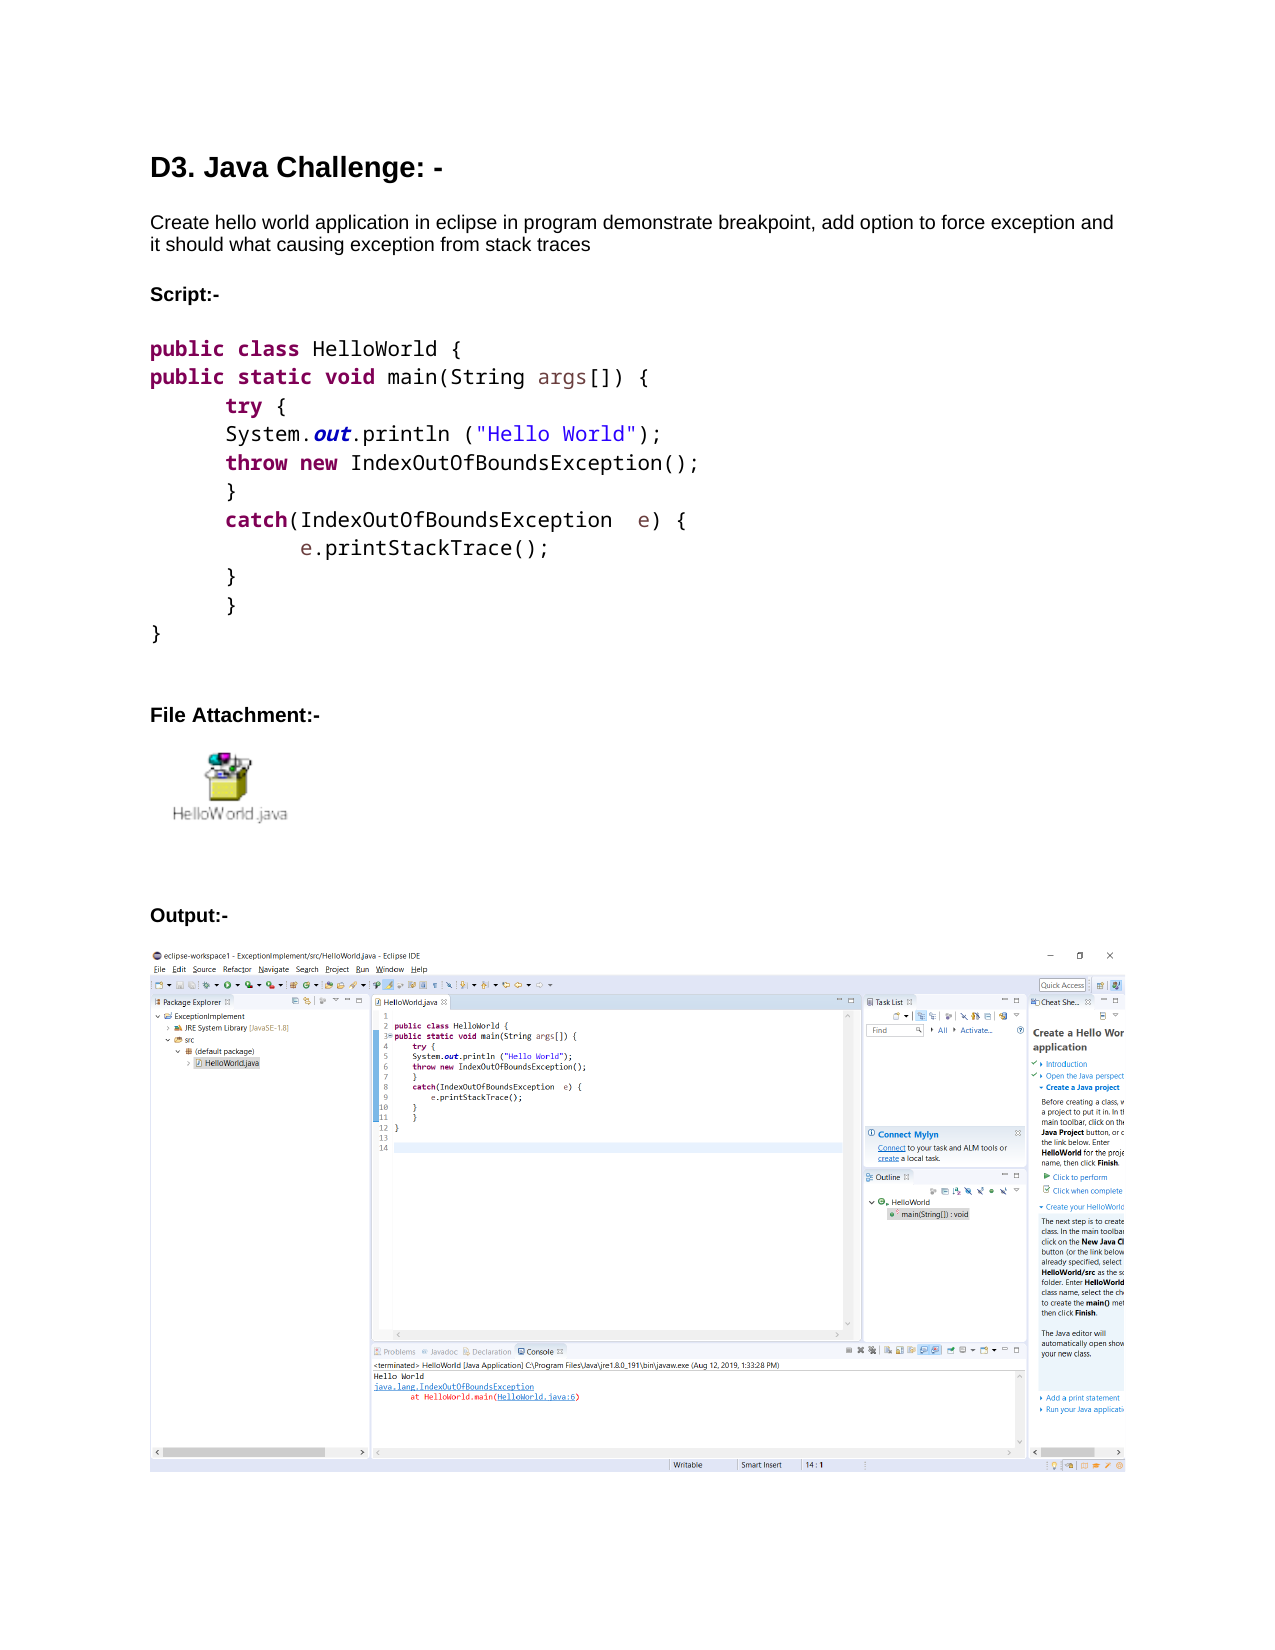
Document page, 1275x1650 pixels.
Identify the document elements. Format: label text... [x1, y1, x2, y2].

text System.out.println ("Hello World"); [150, 419, 1125, 448]
text e.printStackTrace(); [150, 533, 1125, 562]
text public class HelloWorld { [150, 334, 1125, 362]
text } [150, 590, 1125, 618]
text throw new IndexOutOfBoundsException(); [150, 448, 1125, 476]
text File Attachment:- [150, 703, 1125, 727]
text Create hello world application in eclipse in program demonstrate breakpoint, add option to force exception and it should what causing exception from stack traces [150, 211, 1125, 256]
text } [150, 618, 1125, 647]
text } [150, 562, 1125, 590]
text try { [150, 391, 1125, 419]
text Script:- [150, 283, 1125, 306]
text catch(IndexOutOfBoundsException e) { [150, 505, 1125, 533]
text Output:- [150, 903, 1125, 926]
picture [150, 948, 1125, 1472]
text public static void main(String args[]) { [150, 362, 1125, 391]
text } [150, 476, 1125, 505]
text D3. Java Challenge: - [150, 150, 1125, 183]
